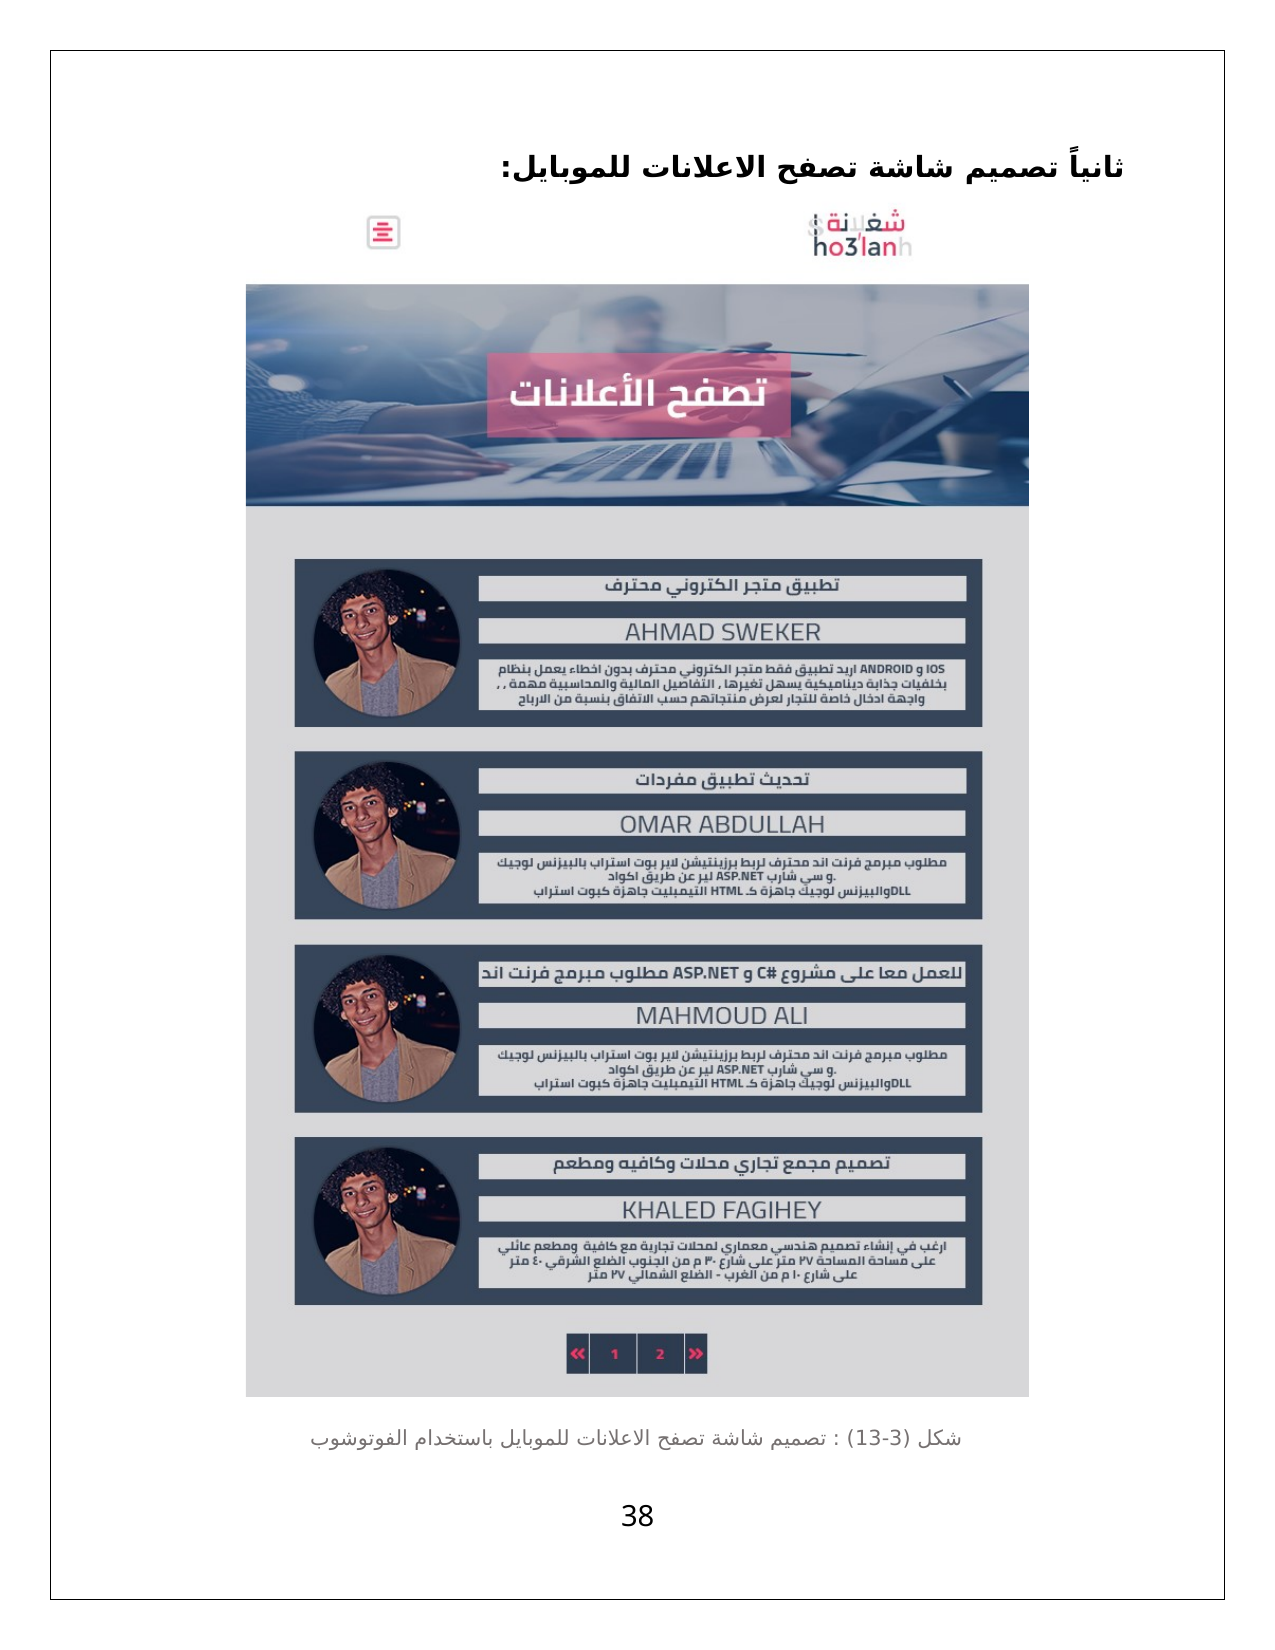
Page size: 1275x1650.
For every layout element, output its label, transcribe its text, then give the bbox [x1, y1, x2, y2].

subtitle ثانياً تصميم شاشة تصفح الاعلانات للموبايل: [150, 150, 1124, 184]
picture [245, 186, 1029, 1397]
